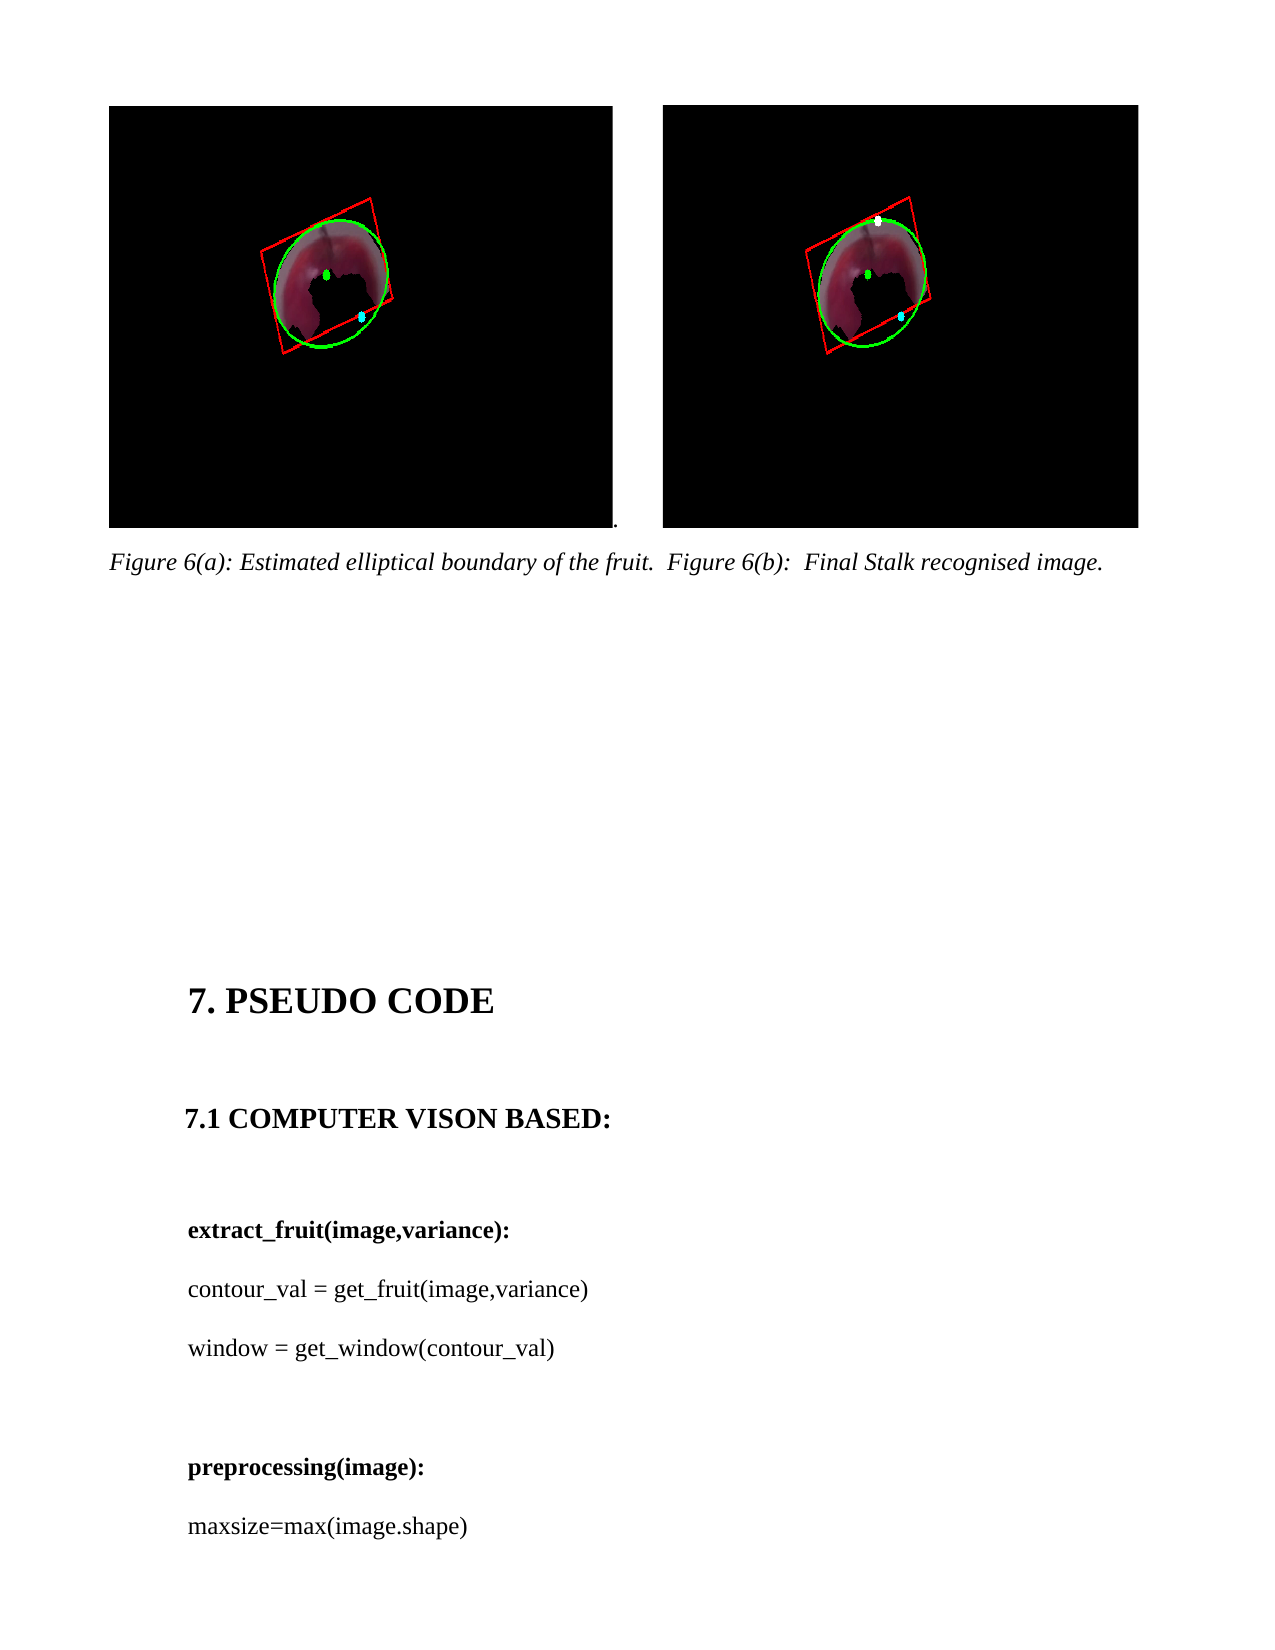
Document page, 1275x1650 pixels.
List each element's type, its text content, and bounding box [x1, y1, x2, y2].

text window = get_window(contour_val) [188, 1333, 1161, 1362]
text extract_fruit(image,variance): [188, 1215, 1161, 1244]
text Figure 6(a): Estimated elliptical boundary of the fruit. Figure 6(b): Final Stalk recognised image. [109, 547, 1163, 576]
text maxsize=max(image.shape) [188, 1511, 1161, 1539]
picture [662, 105, 1139, 528]
picture [109, 106, 613, 528]
list PSEUDO CODE [188, 979, 969, 1022]
text preprocessing(image): [188, 1452, 1161, 1480]
text contour_val = get_fruit(image,variance) [188, 1274, 1161, 1303]
text 7.1 COMPUTER VISON BASED: [109, 1102, 969, 1135]
